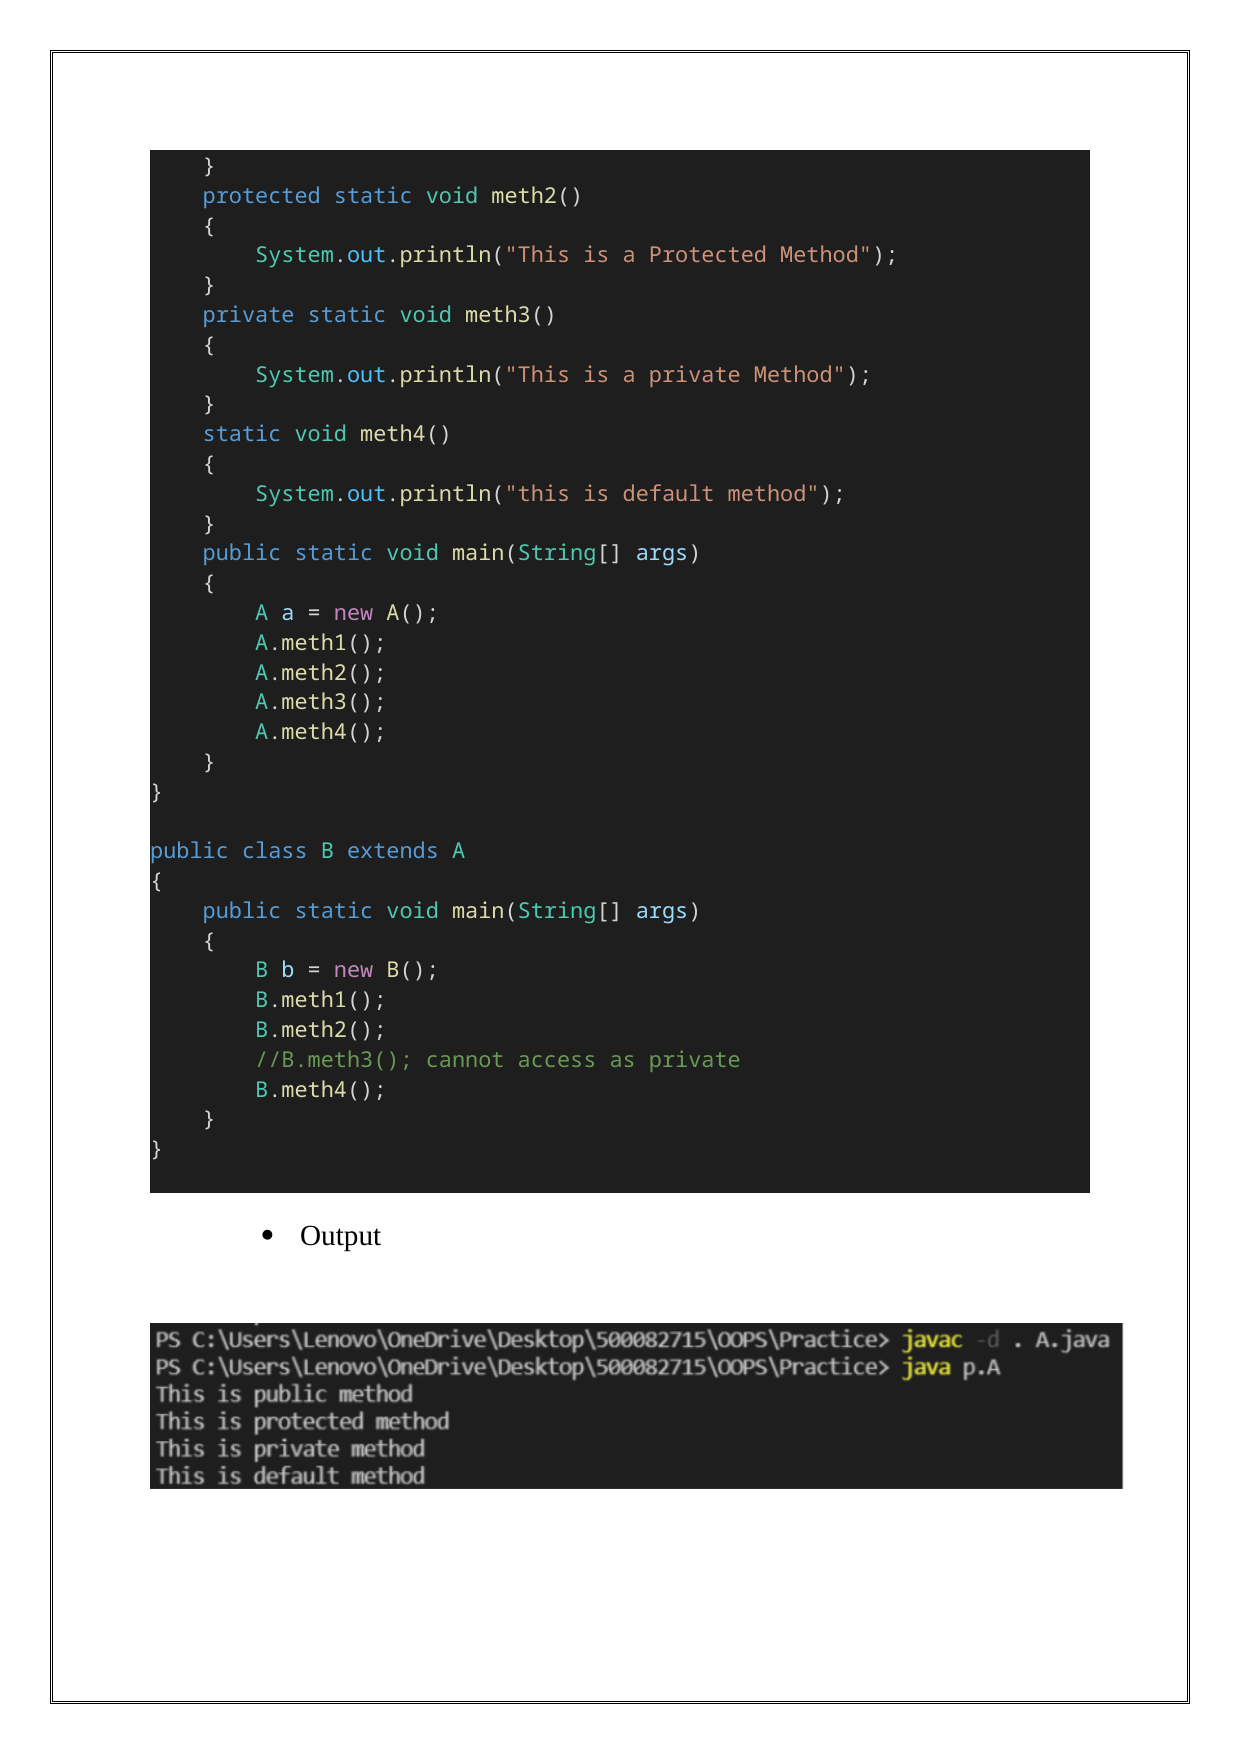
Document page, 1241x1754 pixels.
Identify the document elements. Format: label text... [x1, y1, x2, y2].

text B.meth1(); [150, 984, 1090, 1014]
text B.meth4(); [150, 1073, 1090, 1103]
text A.meth1(); [150, 627, 1090, 656]
text } [150, 150, 1090, 180]
text } [150, 507, 1090, 537]
text A.meth2(); [150, 656, 1090, 686]
text { [150, 865, 1090, 895]
text { [150, 567, 1090, 597]
text System.out.println("this is default method"); [150, 478, 1090, 507]
text A.meth4(); [150, 716, 1090, 746]
text { [150, 924, 1090, 954]
text public static void main(String[] args) [150, 537, 1090, 567]
text } [150, 746, 1090, 776]
text } [150, 269, 1090, 299]
text } [150, 1103, 1090, 1133]
text public class B extends A [150, 835, 1090, 865]
picture [150, 1323, 1124, 1489]
text static void meth4() [150, 418, 1090, 448]
text { [150, 209, 1090, 239]
text A.meth3(); [150, 686, 1090, 716]
text B.meth2(); [150, 1014, 1090, 1044]
text B b = new B(); [150, 954, 1090, 984]
text A a = new A(); [150, 597, 1090, 627]
text System.out.println("This is a private Method"); [150, 358, 1090, 388]
text { [150, 329, 1090, 358]
text } [150, 776, 1090, 805]
text //B.meth3(); cannot access as private [150, 1044, 1090, 1073]
text System.out.println("This is a Protected Method"); [150, 239, 1090, 269]
list Output [262, 1218, 1090, 1251]
text private static void meth3() [150, 299, 1090, 329]
text protected static void meth2() [150, 180, 1090, 209]
text public static void main(String[] args) [150, 895, 1090, 924]
text } [150, 1133, 1090, 1163]
text } [150, 388, 1090, 418]
text { [150, 448, 1090, 478]
